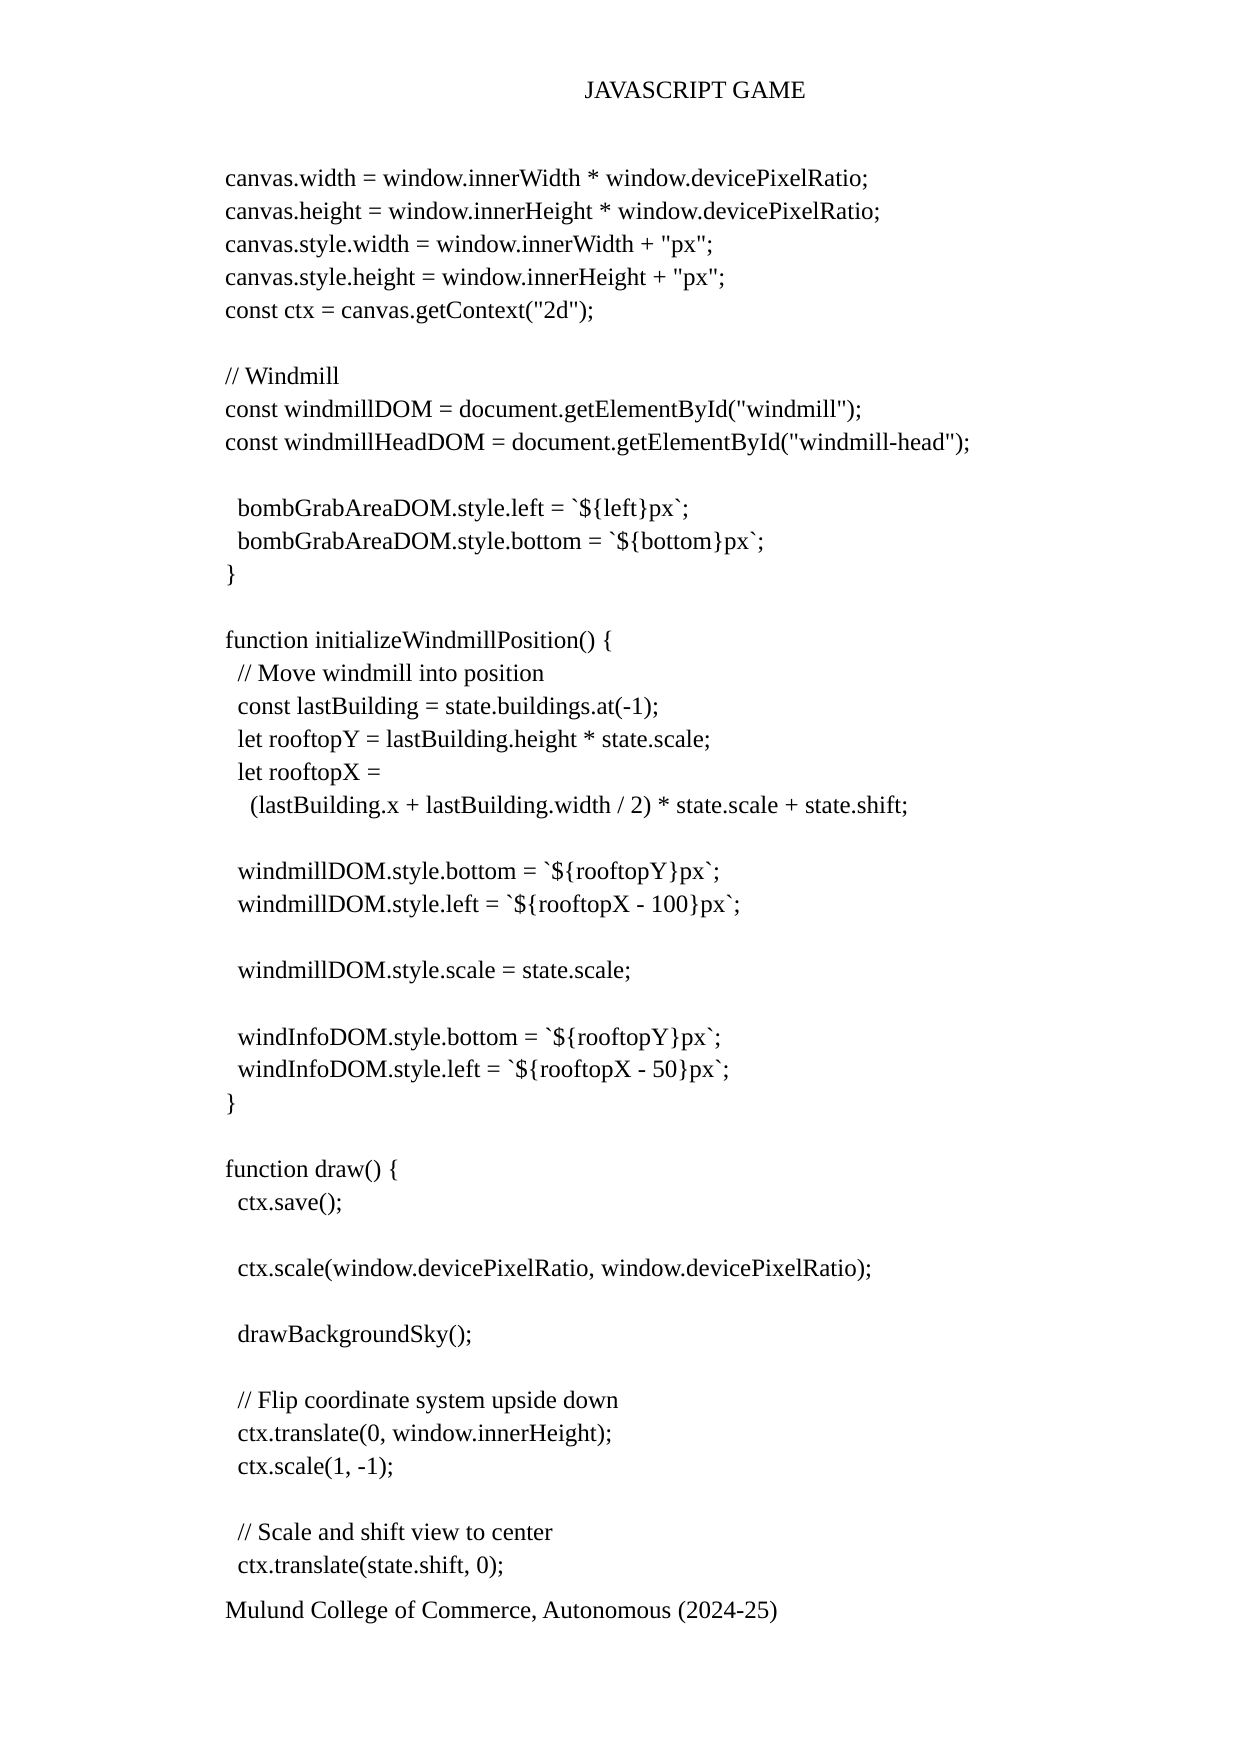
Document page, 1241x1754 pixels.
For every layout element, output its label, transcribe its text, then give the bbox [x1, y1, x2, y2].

text windInfoDOM.style.left = `${rooftopX - 50}px`; [225, 1054, 1090, 1083]
text let rooftopY = lastBuilding.height * state.scale; [225, 724, 1090, 753]
text let rooftopX = [225, 757, 1090, 786]
text windmillDOM.style.scale = state.scale; [225, 956, 1090, 984]
text // Windmill [225, 361, 1090, 390]
text } [225, 1088, 1090, 1116]
text ctx.scale(window.devicePixelRatio, window.devicePixelRatio); [225, 1253, 1090, 1281]
text windmillDOM.style.left = `${rooftopX - 100}px`; [225, 889, 1090, 918]
text // Scale and shift view to center [225, 1517, 1090, 1546]
text canvas.style.height = window.innerHeight + "px"; [225, 262, 1090, 291]
text ctx.translate(0, window.innerHeight); [225, 1418, 1090, 1447]
text const windmillDOM = document.getElementById("windmill"); [225, 394, 1090, 423]
text } [225, 559, 1090, 588]
text const windmillHeadDOM = document.getElementById("windmill-head"); [225, 427, 1090, 456]
text canvas.height = window.innerHeight * window.devicePixelRatio; [225, 196, 1090, 225]
text (lastBuilding.x + lastBuilding.width / 2) * state.scale + state.shift; [225, 790, 1090, 819]
text canvas.width = window.innerWidth * window.devicePixelRatio; [225, 163, 1090, 192]
text windInfoDOM.style.bottom = `${rooftopY}px`; [225, 1022, 1090, 1050]
text function initializeWindmillPosition() { [225, 625, 1090, 654]
text canvas.style.width = window.innerWidth + "px"; [225, 229, 1090, 258]
text const lastBuilding = state.buildings.at(-1); [225, 691, 1090, 720]
text ctx.scale(1, -1); [225, 1451, 1090, 1479]
text ctx.translate(state.shift, 0); [225, 1550, 1090, 1579]
text bombGrabAreaDOM.style.bottom = `${bottom}px`; [225, 526, 1090, 555]
text const ctx = canvas.getContext("2d"); [225, 295, 1090, 324]
text function draw() { [225, 1154, 1090, 1182]
text // Move windmill into position [225, 658, 1090, 687]
text windmillDOM.style.bottom = `${rooftopY}px`; [225, 856, 1090, 885]
text // Flip coordinate system upside down [225, 1385, 1090, 1413]
text drawBackgroundSky(); [225, 1319, 1090, 1347]
text ctx.save(); [225, 1187, 1090, 1215]
text bombGrabAreaDOM.style.left = `${left}px`; [225, 493, 1090, 522]
